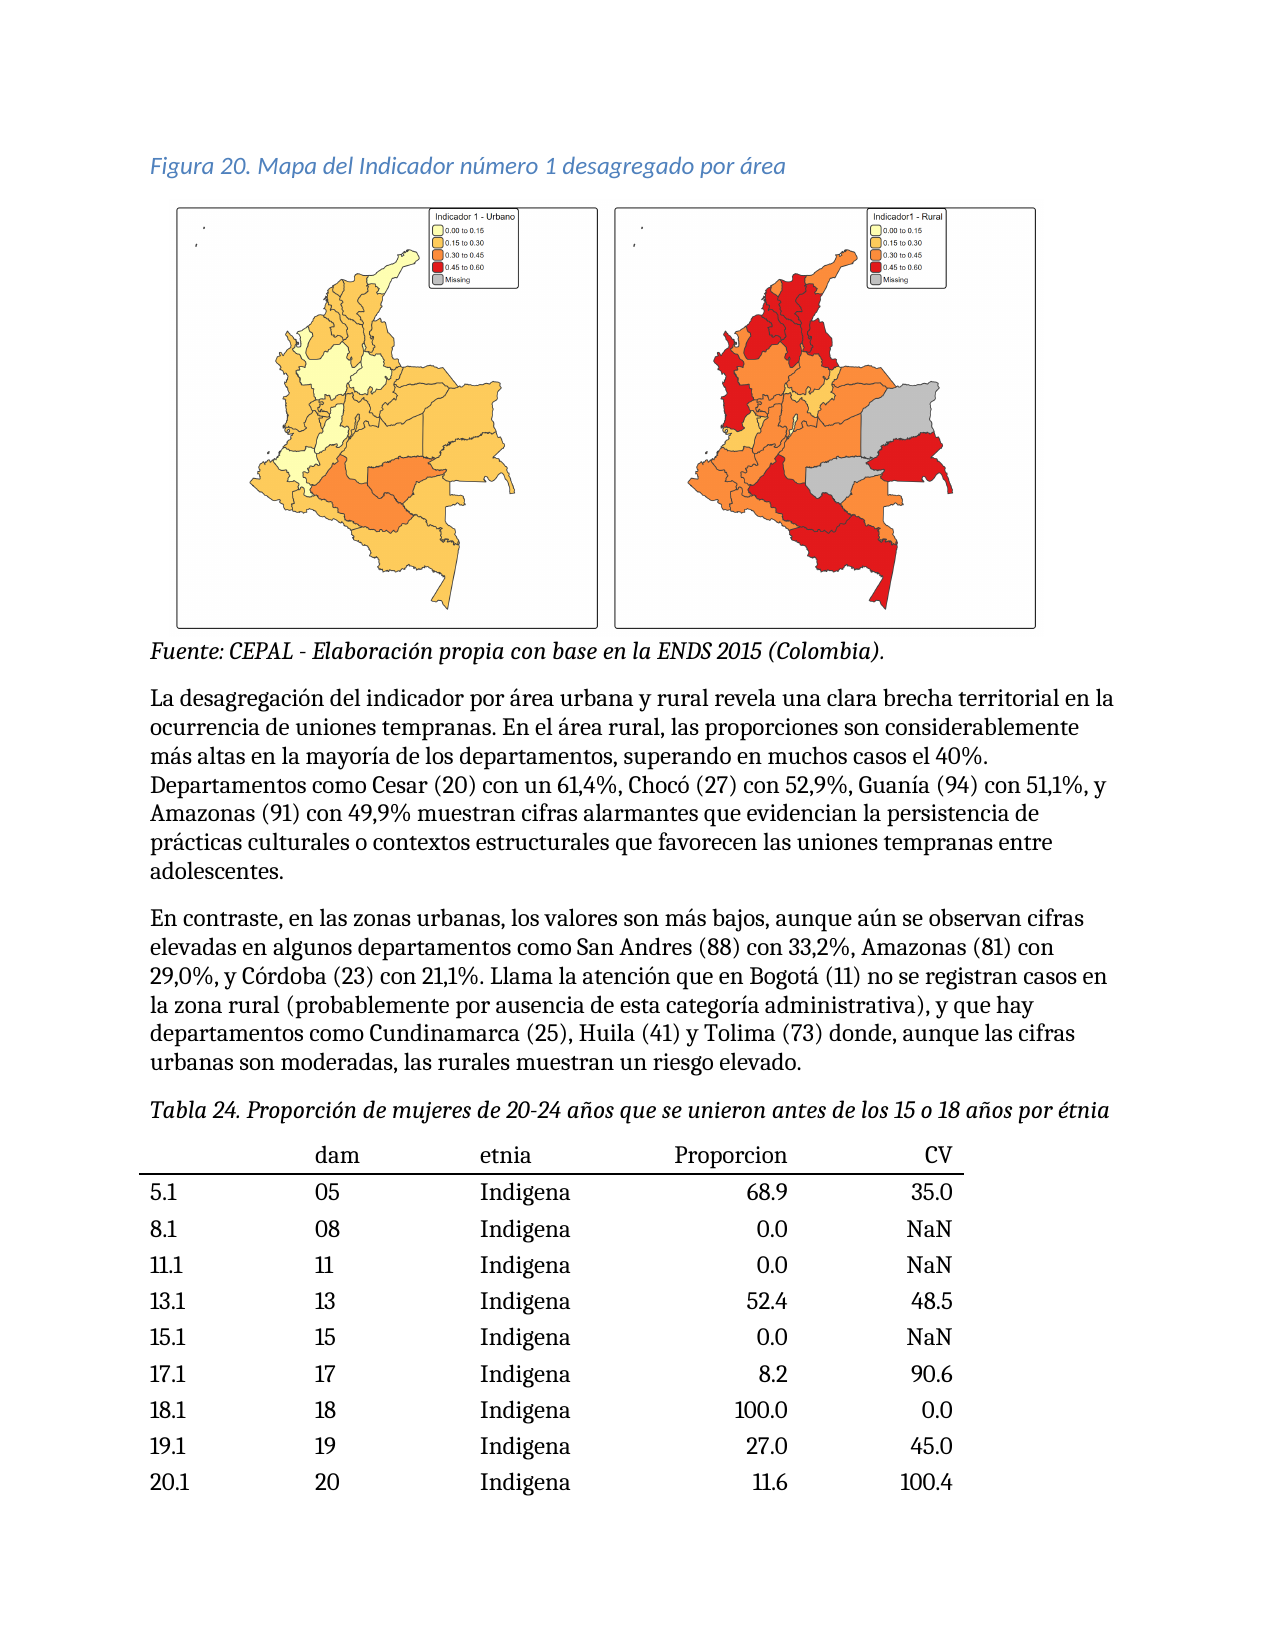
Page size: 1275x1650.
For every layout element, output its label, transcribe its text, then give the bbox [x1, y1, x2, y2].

subtitle Figura 20. Mapa del Indicador número 1 desagregado por área [150, 150, 1125, 181]
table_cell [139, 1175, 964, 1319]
text La desagregación del indicador por área urbana y rural revela una clara brecha territorial en la ocurrencia de uniones tempranas. En el área rural, las proporciones son considerablemente más altas en la mayoría de los departamentos, superando en muchos casos el 40%. Departamentos como Cesar (20) con un 61,4%, Chocó (27) con 52,9%, Guanía (94) con 51,1%, y Amazonas (91) con 49,9% muestran cifras alarmantes que evidencian la persistencia de prácticas culturales o contextos estructurales que favorecen las uniones tempranas entre adolescentes. [150, 684, 1125, 886]
text En contraste, en las zonas urbanas, los valores son más bajos, aunque aún se observan cifras elevadas en algunos departamentos como San Andres (88) con 33,2%, Amazonas (81) con 29,0%, y Córdoba (23) con 21,1%. Llama la atención que en Bogotá (11) no se registran casos en la zona rural (probablemente por ausencia de esta categoría administrativa), y que hay departamentos como Cundinamarca (25), Huila (41) y Tolima (73) donde, aunque las cifras urbanas son moderadas, las rurales muestran un riesgo elevado. [150, 904, 1125, 1077]
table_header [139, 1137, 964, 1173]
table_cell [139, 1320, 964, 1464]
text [150, 199, 1125, 666]
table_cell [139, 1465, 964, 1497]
picture [168, 199, 1044, 637]
text Tabla 24. Proporción de mujeres de 20-24 años que se unieron antes de los 15 o 18 años por étnia [150, 1096, 1125, 1124]
